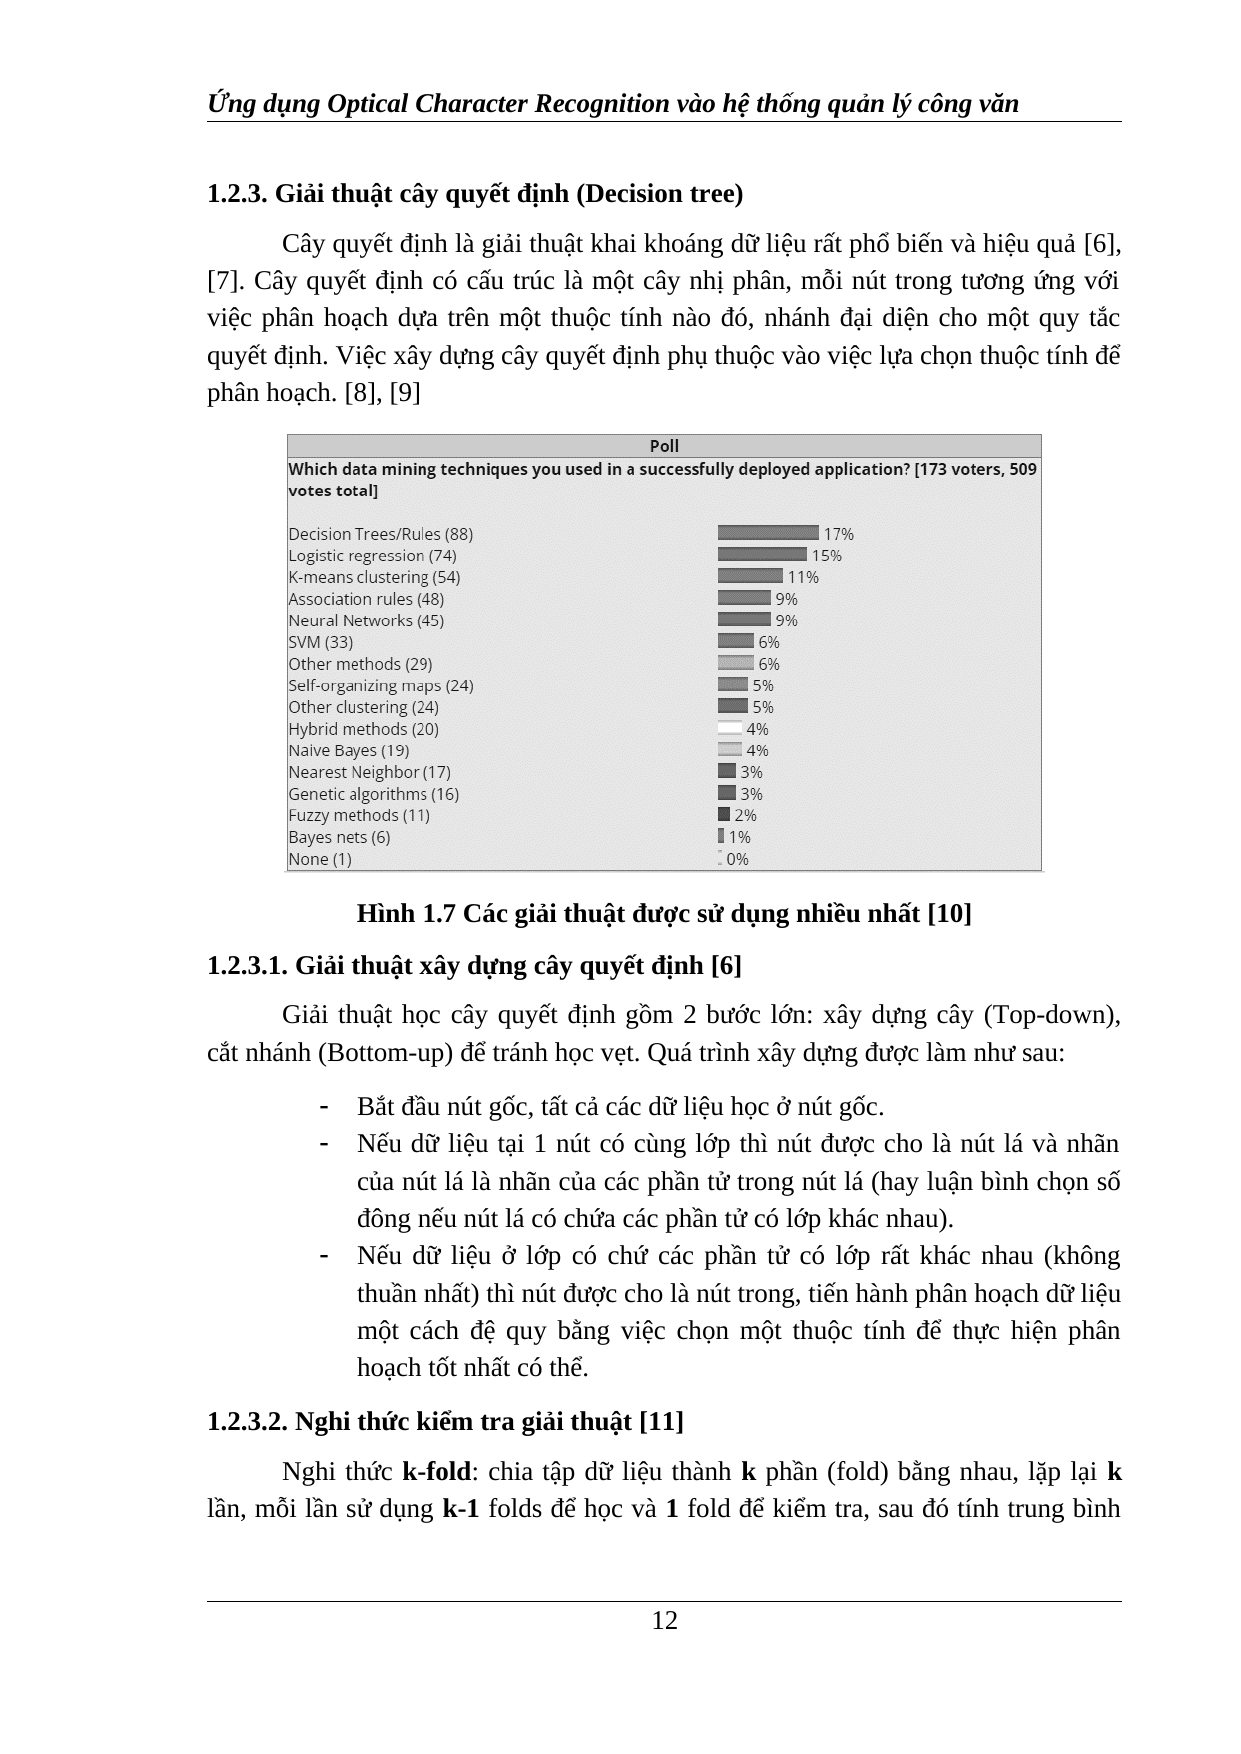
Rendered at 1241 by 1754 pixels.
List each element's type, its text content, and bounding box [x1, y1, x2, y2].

subtitle Nghi thức kiểm tra giải thuật [11] [207, 1405, 1122, 1436]
text Giải thuật học cây quyết định gồm 2 bước lớn: xây dựng cây (Top-down), cắt nhánh (Bottom-up) để tránh học vẹt. Quá trình xây dựng được làm như sau: [207, 998, 1122, 1067]
list Bắt đầu nút gốc, tất cả các dữ liệu học ở nút gốc. [319, 1090, 1122, 1121]
subtitle Giải thuật cây quyết định (Decision tree) [207, 177, 1122, 208]
subtitle Giải thuật xây dựng cây quyết định [6] [207, 949, 1122, 980]
picture [284, 430, 1045, 873]
text Cây quyết định là giải thuật khai khoáng dữ liệu rất phổ biến và hiệu quả [6], [7]. Cây quyết định có cấu trúc là một cây nhị phân, mỗi nút trong tương ứng với việc phân hoạch dựa trên một thuộc tính nào đó, nhánh đại diện cho một quy tắc quyết định. Việc xây dựng cây quyết định phụ thuộc vào việc lựa chọn thuộc tính để phân hoạch. [8], [9] [207, 227, 1122, 407]
list Nếu dữ liệu ở lớp có chứ các phần tử có lớp rất khác nhau (không thuần nhất) thì nút được cho là nút trong, tiến hành phân hoạch dữ liệu một cách đệ quy bằng việc chọn một thuộc tính để thực hiện phân hoạch tốt nhất có thể. [319, 1239, 1122, 1382]
list Nếu dữ liệu tại 1 nút có cùng lớp thì nút được cho là nút lá và nhãn của nút lá là nhãn của các phần tử trong nút lá (hay luận bình chọn số đông nếu nút lá có chứa các phần tử có lớp khác nhau). [319, 1127, 1122, 1233]
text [207, 1455, 1122, 1523]
